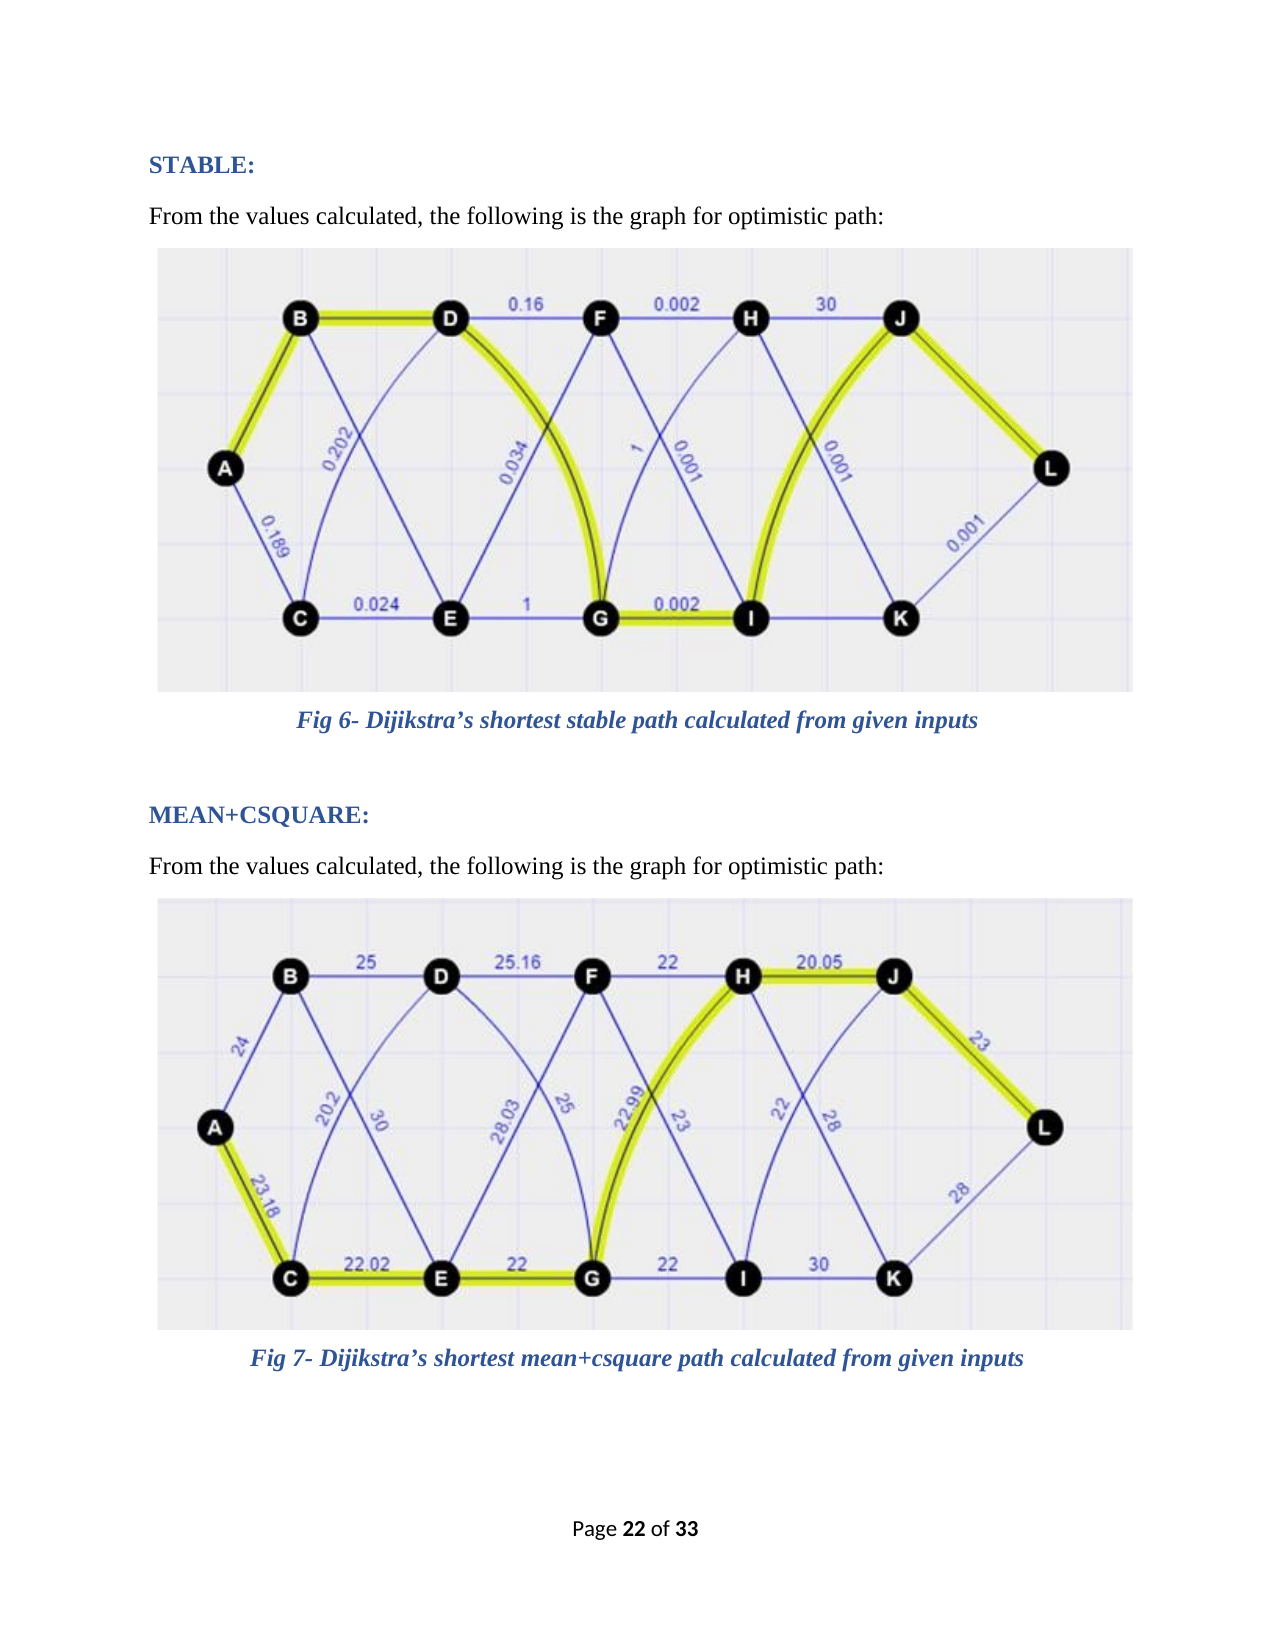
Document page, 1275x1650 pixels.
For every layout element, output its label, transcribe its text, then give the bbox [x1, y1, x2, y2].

text From the values calculated, the following is the graph for optimistic path: [148, 201, 1126, 229]
text STABLE: [148, 150, 1275, 179]
picture [157, 248, 1133, 692]
text From the values calculated, the following is the graph for optimistic path: [148, 851, 1126, 879]
subtitle Fig 6- Dijikstra’s shortest stable path calculated from given inputs [150, 706, 1125, 734]
text MEAN+CSQUARE: [148, 800, 1275, 829]
subtitle Fig 7- Dijikstra’s shortest mean+csquare path calculated from given inputs [150, 1343, 1125, 1372]
picture [157, 898, 1133, 1330]
